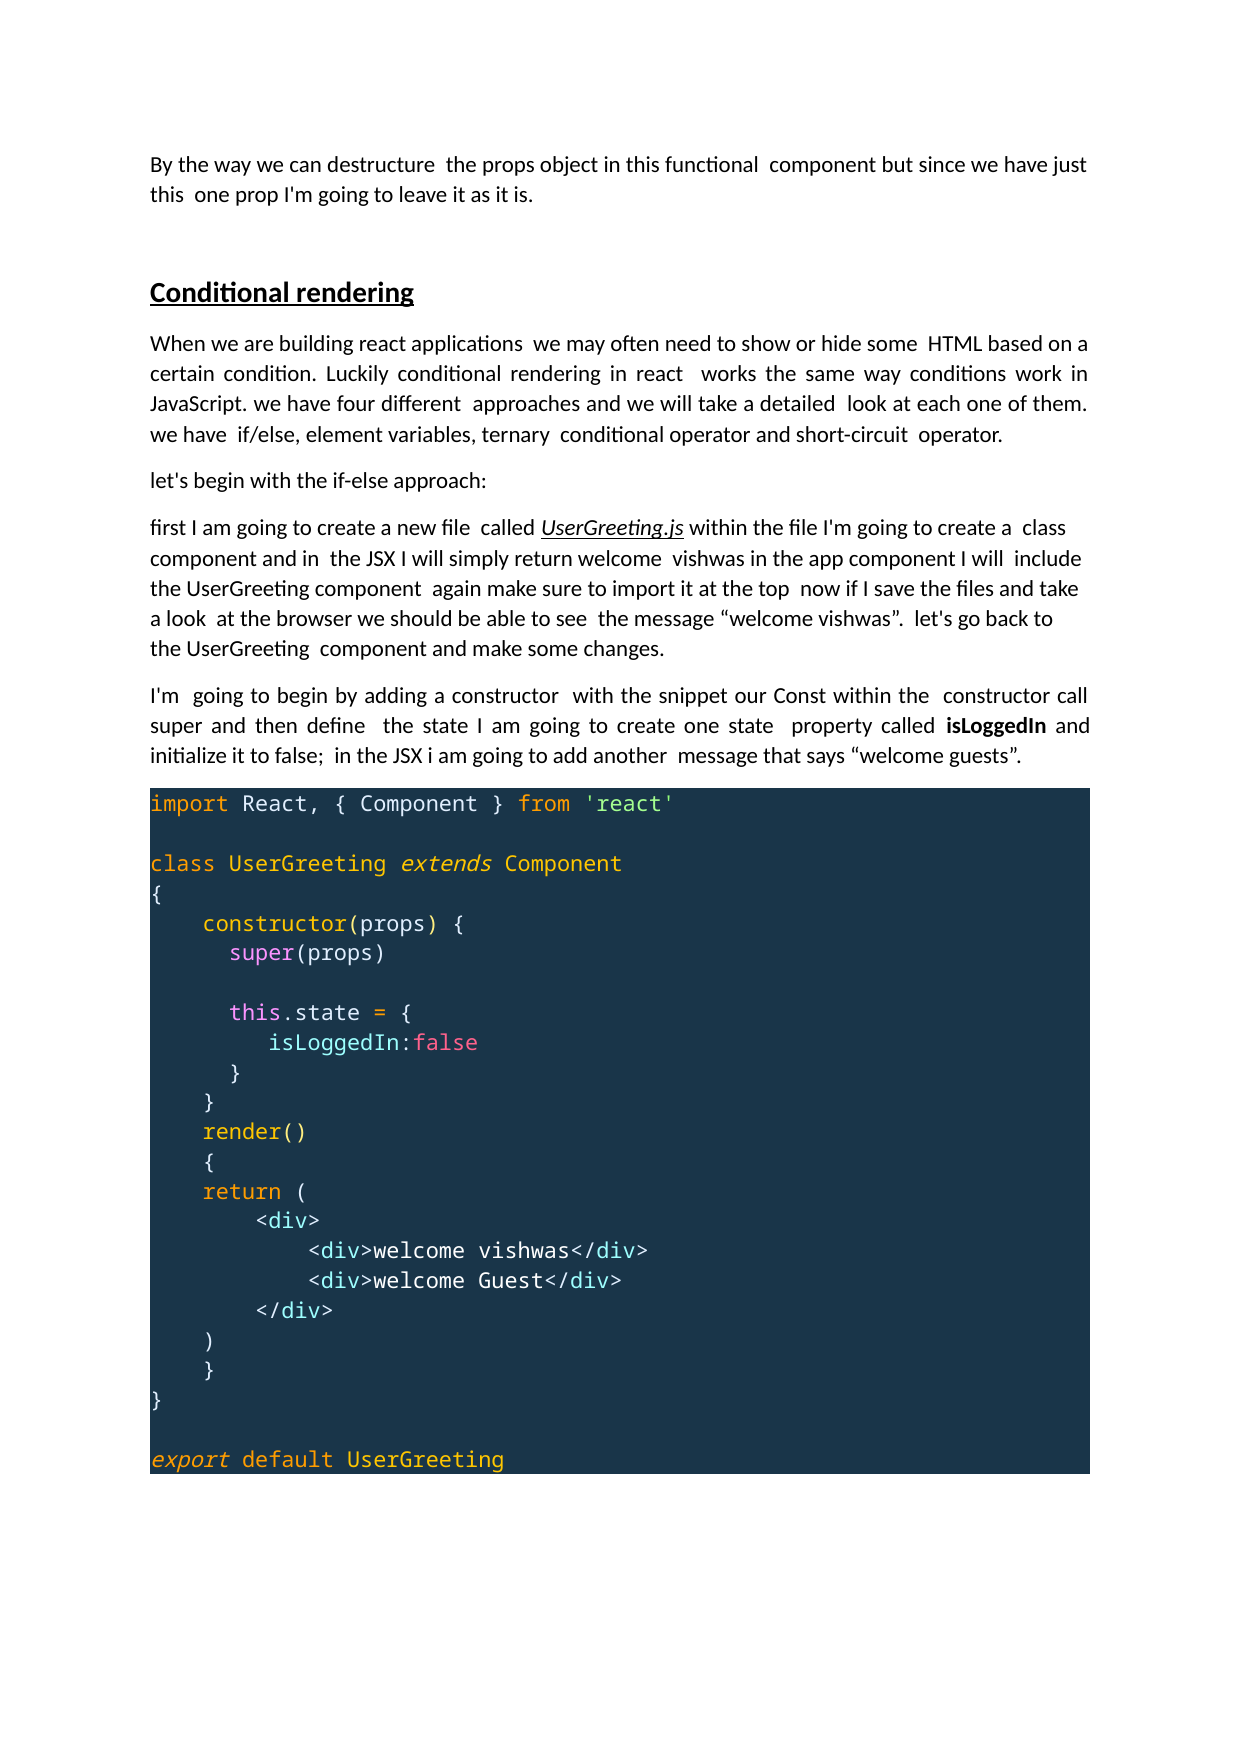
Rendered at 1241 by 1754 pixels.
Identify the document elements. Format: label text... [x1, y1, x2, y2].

text <div> [150, 1206, 1090, 1235]
text I'm going to begin by adding a constructor with the snippet our Const within the constructor call super and then define the state I am going to create one state property called isLoggedIn and initialize it to false; in the JSX i am going to add another message that says “welcome guests”. [150, 681, 1090, 769]
text constructor(props) { [150, 908, 1090, 937]
text <div>welcome vishwas</div> [150, 1235, 1090, 1265]
text </div> [150, 1295, 1090, 1325]
text } [150, 1057, 1090, 1086]
text By the way we can destructure the props object in this functional component but since we have just this one prop I'm going to leave it as it is. [150, 150, 1090, 208]
text let's begin with the if-else approach: [150, 467, 1090, 494]
text { [150, 878, 1090, 908]
text export default UserGreeting [150, 1444, 1090, 1474]
text super(props) [150, 937, 1090, 967]
text class UserGreeting extends Component [150, 848, 1090, 878]
text <div>welcome Guest</div> [150, 1265, 1090, 1295]
text When we are building react applications we may often need to show or hide some HTML based on a certain condition. Luckily conditional rendering in react works the same way conditions work in JavaScript. we have four different approaches and we will take a detailed look at each one of them. we have if/else, element variables, ternary conditional operator and short-circuit operator. [150, 329, 1090, 448]
text Conditional rendering [150, 274, 1090, 309]
text import React, { Component } from 'react' [150, 788, 1090, 818]
text return ( [150, 1176, 1090, 1206]
text this.state = { [150, 997, 1090, 1027]
text render() [150, 1116, 1090, 1146]
text ) [150, 1325, 1090, 1354]
text isLoggedIn:false [150, 1027, 1090, 1057]
text first I am going to create a new file called UserGreeting.js within the file I'm going to create a class component and in the JSX I will simply return welcome vishwas in the app component I will include the UserGreeting component again make sure to import it at the top now if I save the files and take a look at the browser we should be able to see the message “welcome vishwas”. let's go back to the UserGreeting component and make some changes. [150, 513, 1090, 662]
text } [150, 1384, 1090, 1414]
text } [150, 1354, 1090, 1384]
text } [150, 1086, 1090, 1116]
text { [150, 1146, 1090, 1176]
